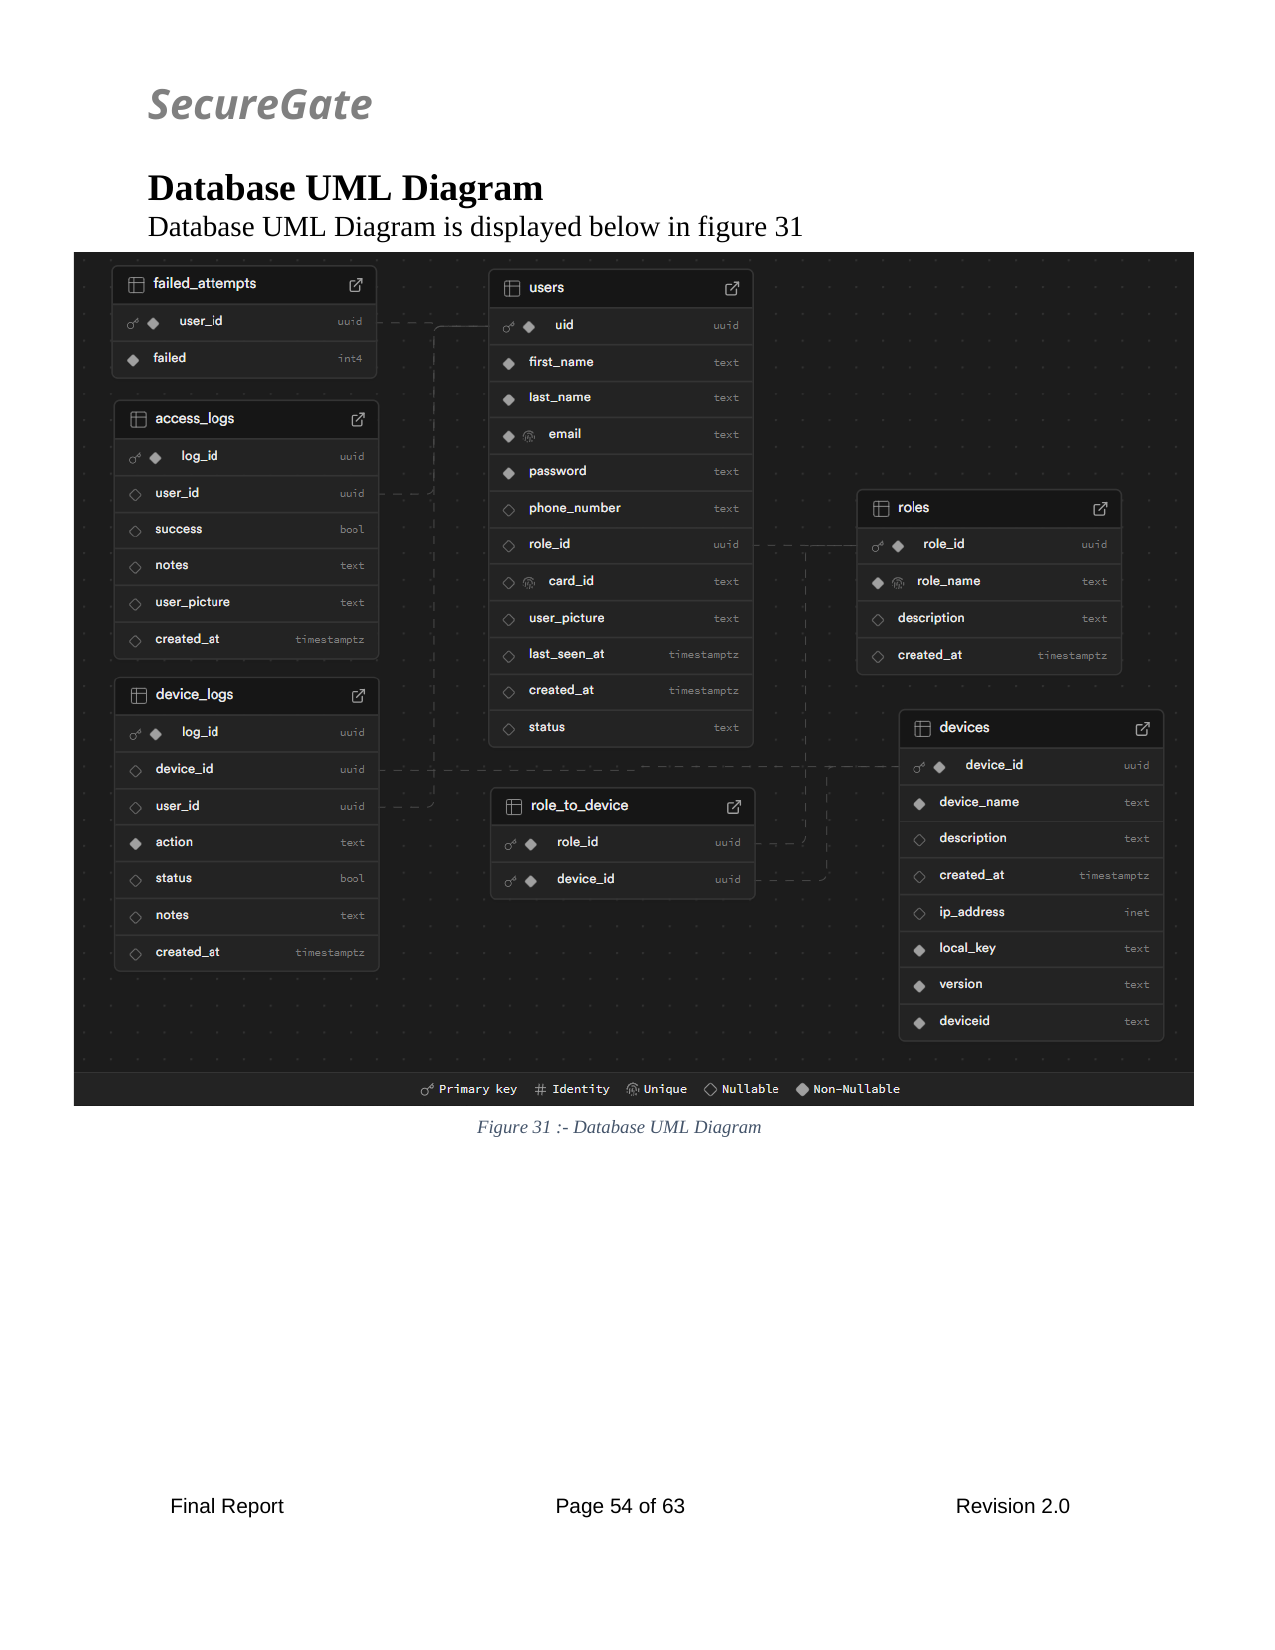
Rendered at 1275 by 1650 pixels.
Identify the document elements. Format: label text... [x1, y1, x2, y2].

text Database UML Diagram is displayed below in figure 31 [148, 209, 1092, 242]
text Database UML Diagram [148, 166, 1092, 209]
picture [73, 252, 1194, 1106]
